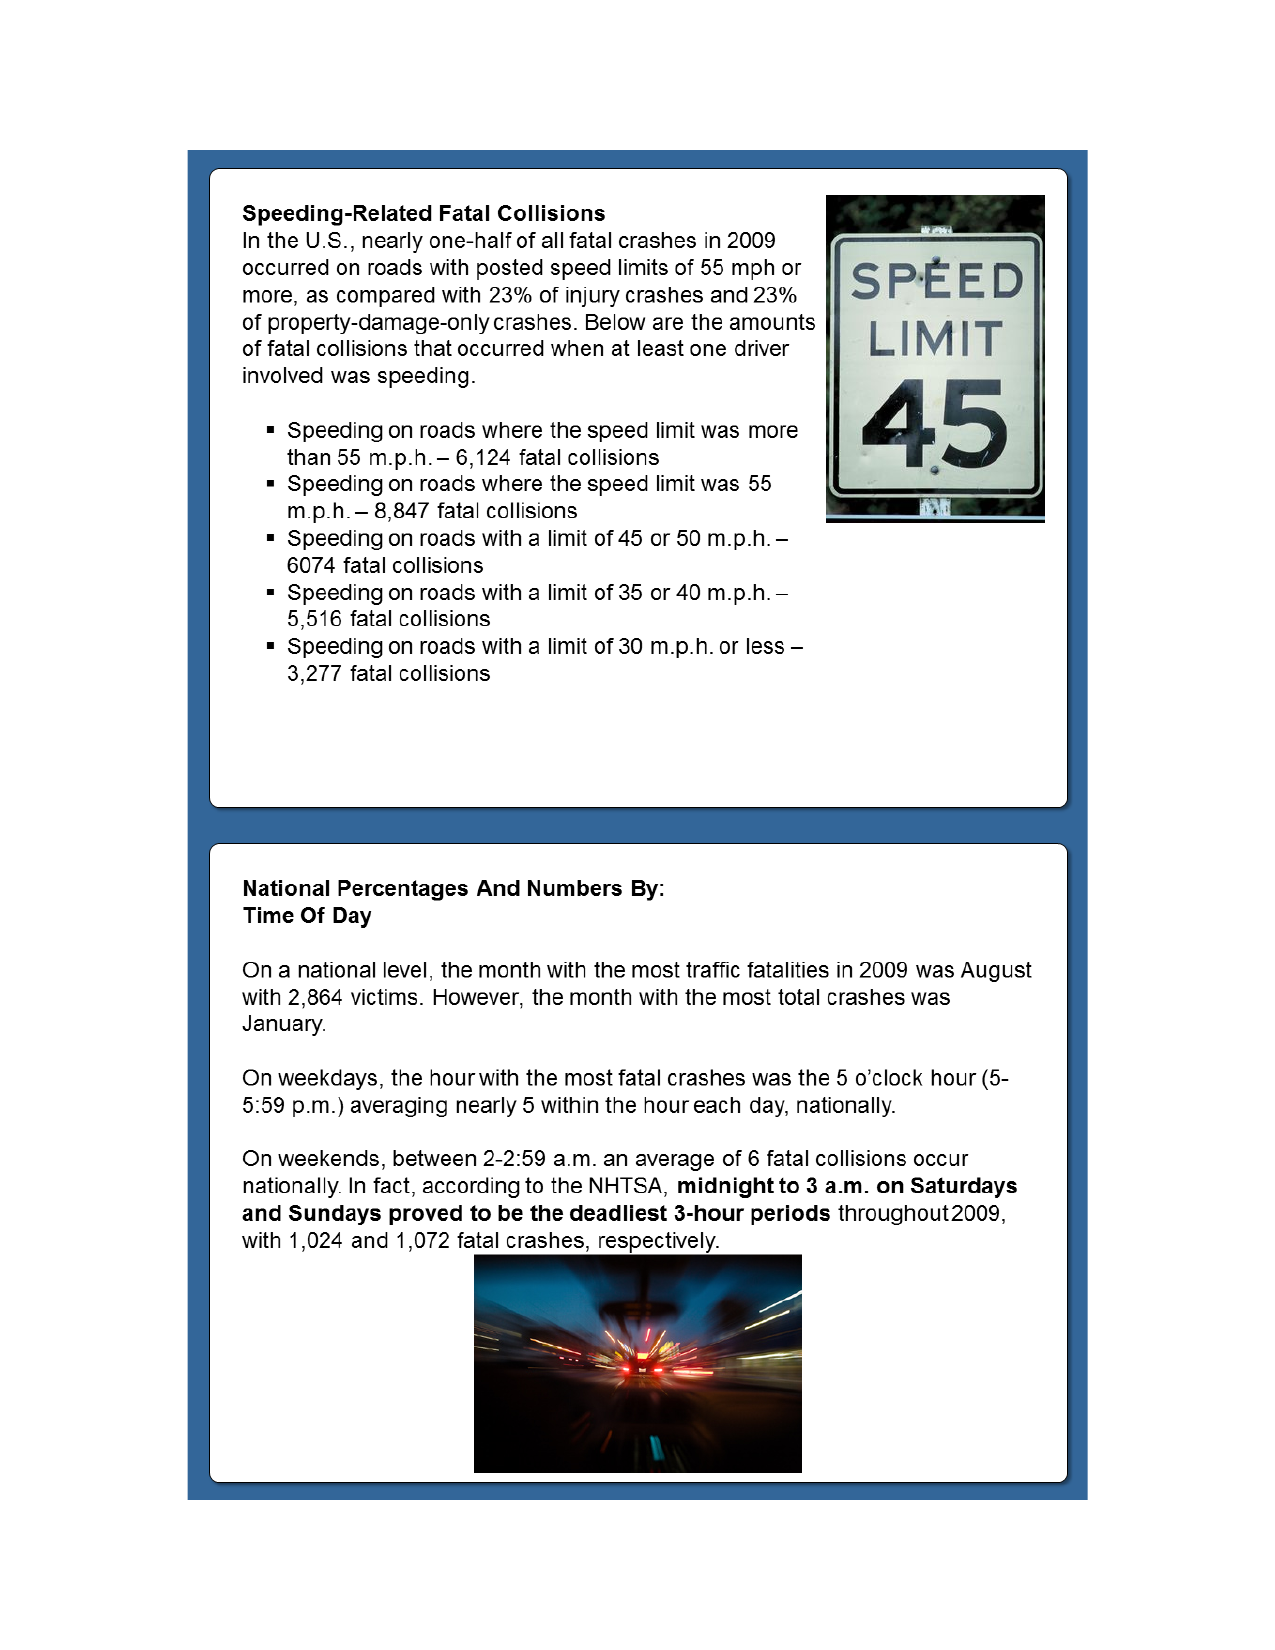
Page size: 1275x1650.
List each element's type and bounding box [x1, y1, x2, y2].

picture [187, 150, 1088, 1500]
